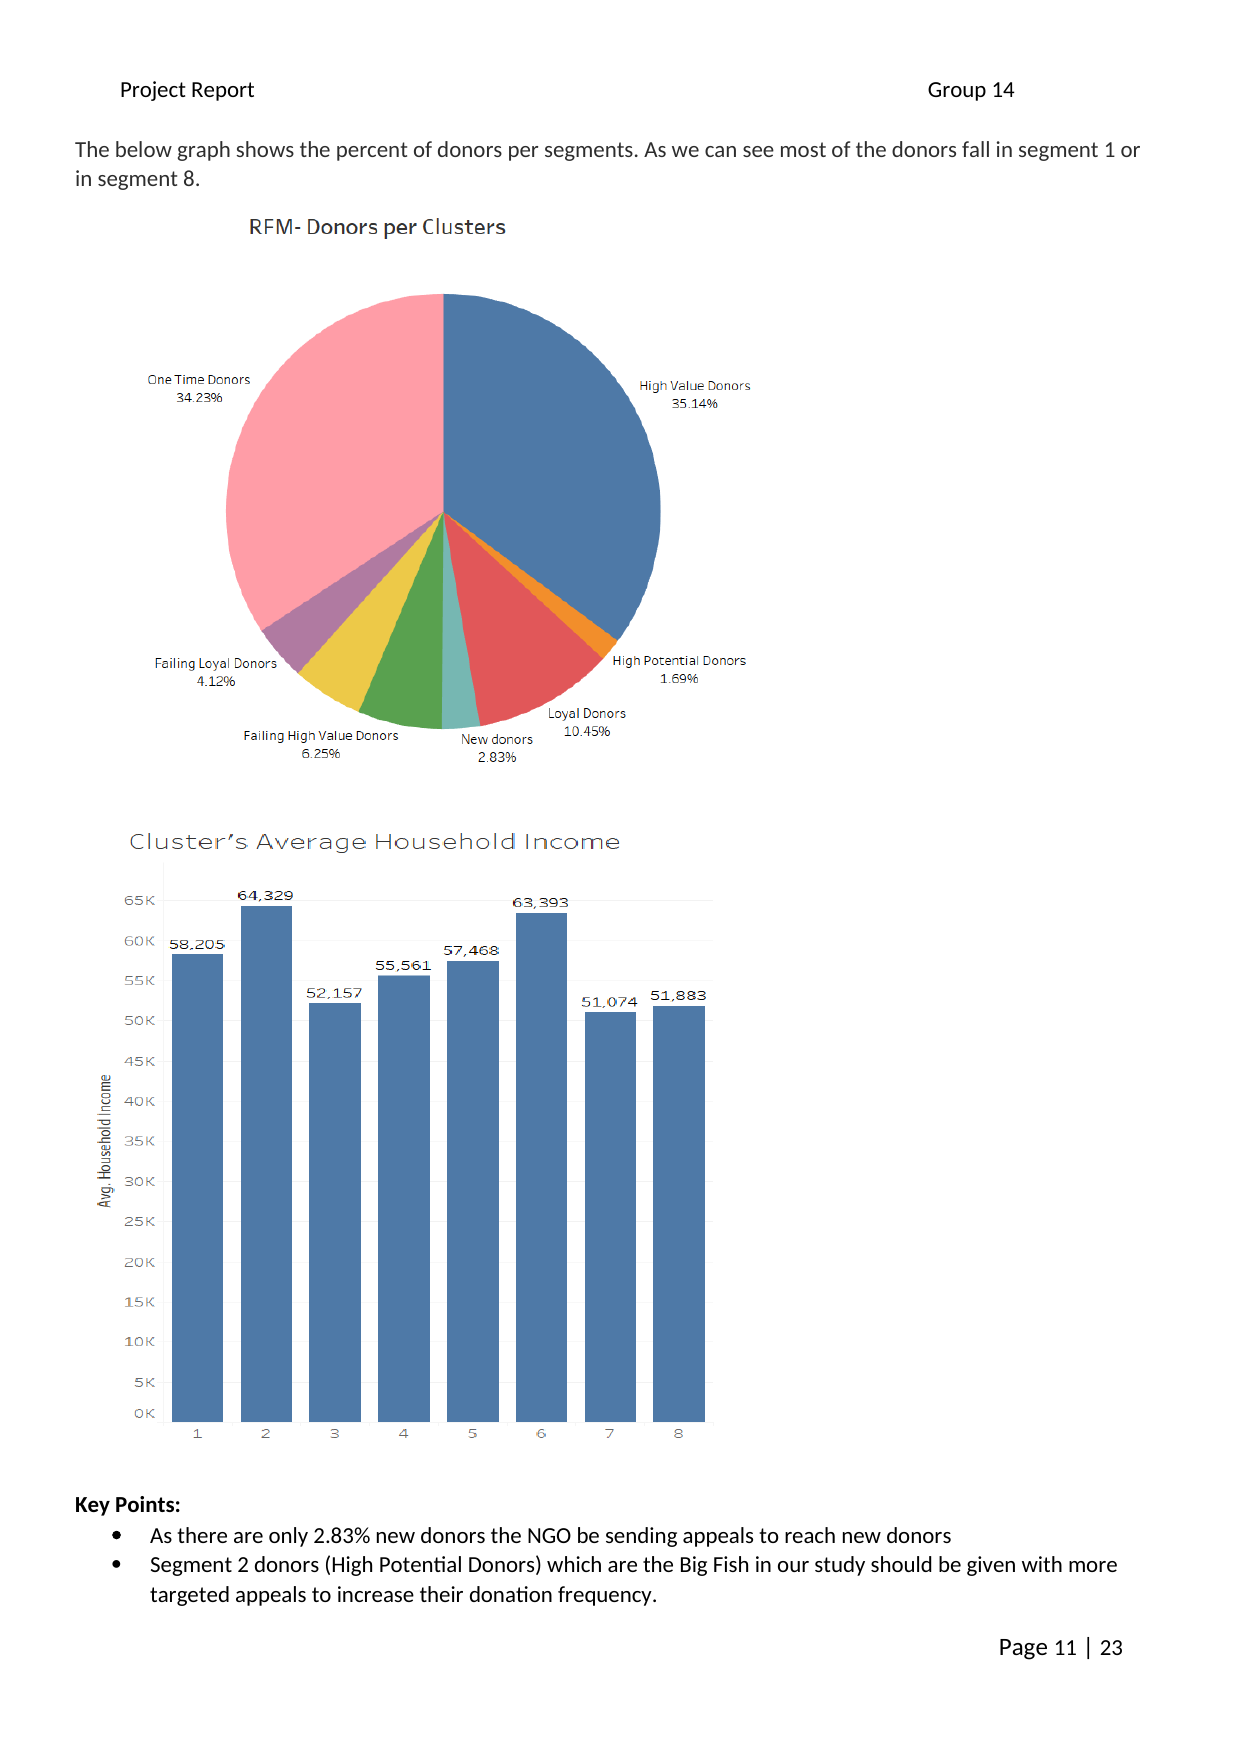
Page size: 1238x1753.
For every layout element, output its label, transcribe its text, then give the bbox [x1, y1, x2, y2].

picture [75, 202, 851, 770]
picture [75, 819, 789, 1450]
list As there are only 2.83% new donors the NGO be sending appeals to reach new donors [112, 1521, 1162, 1549]
text Key Points: [75, 1491, 1162, 1518]
list Segment 2 donors (High Potential Donors) which are the Big Fish in our study should be given with more targeted appeals to increase their donation frequency. [112, 1550, 1162, 1608]
text The below graph shows the percent of donors per segments. As we can see most of the donors fall in segment 1 or in segment 8. [75, 135, 1155, 192]
